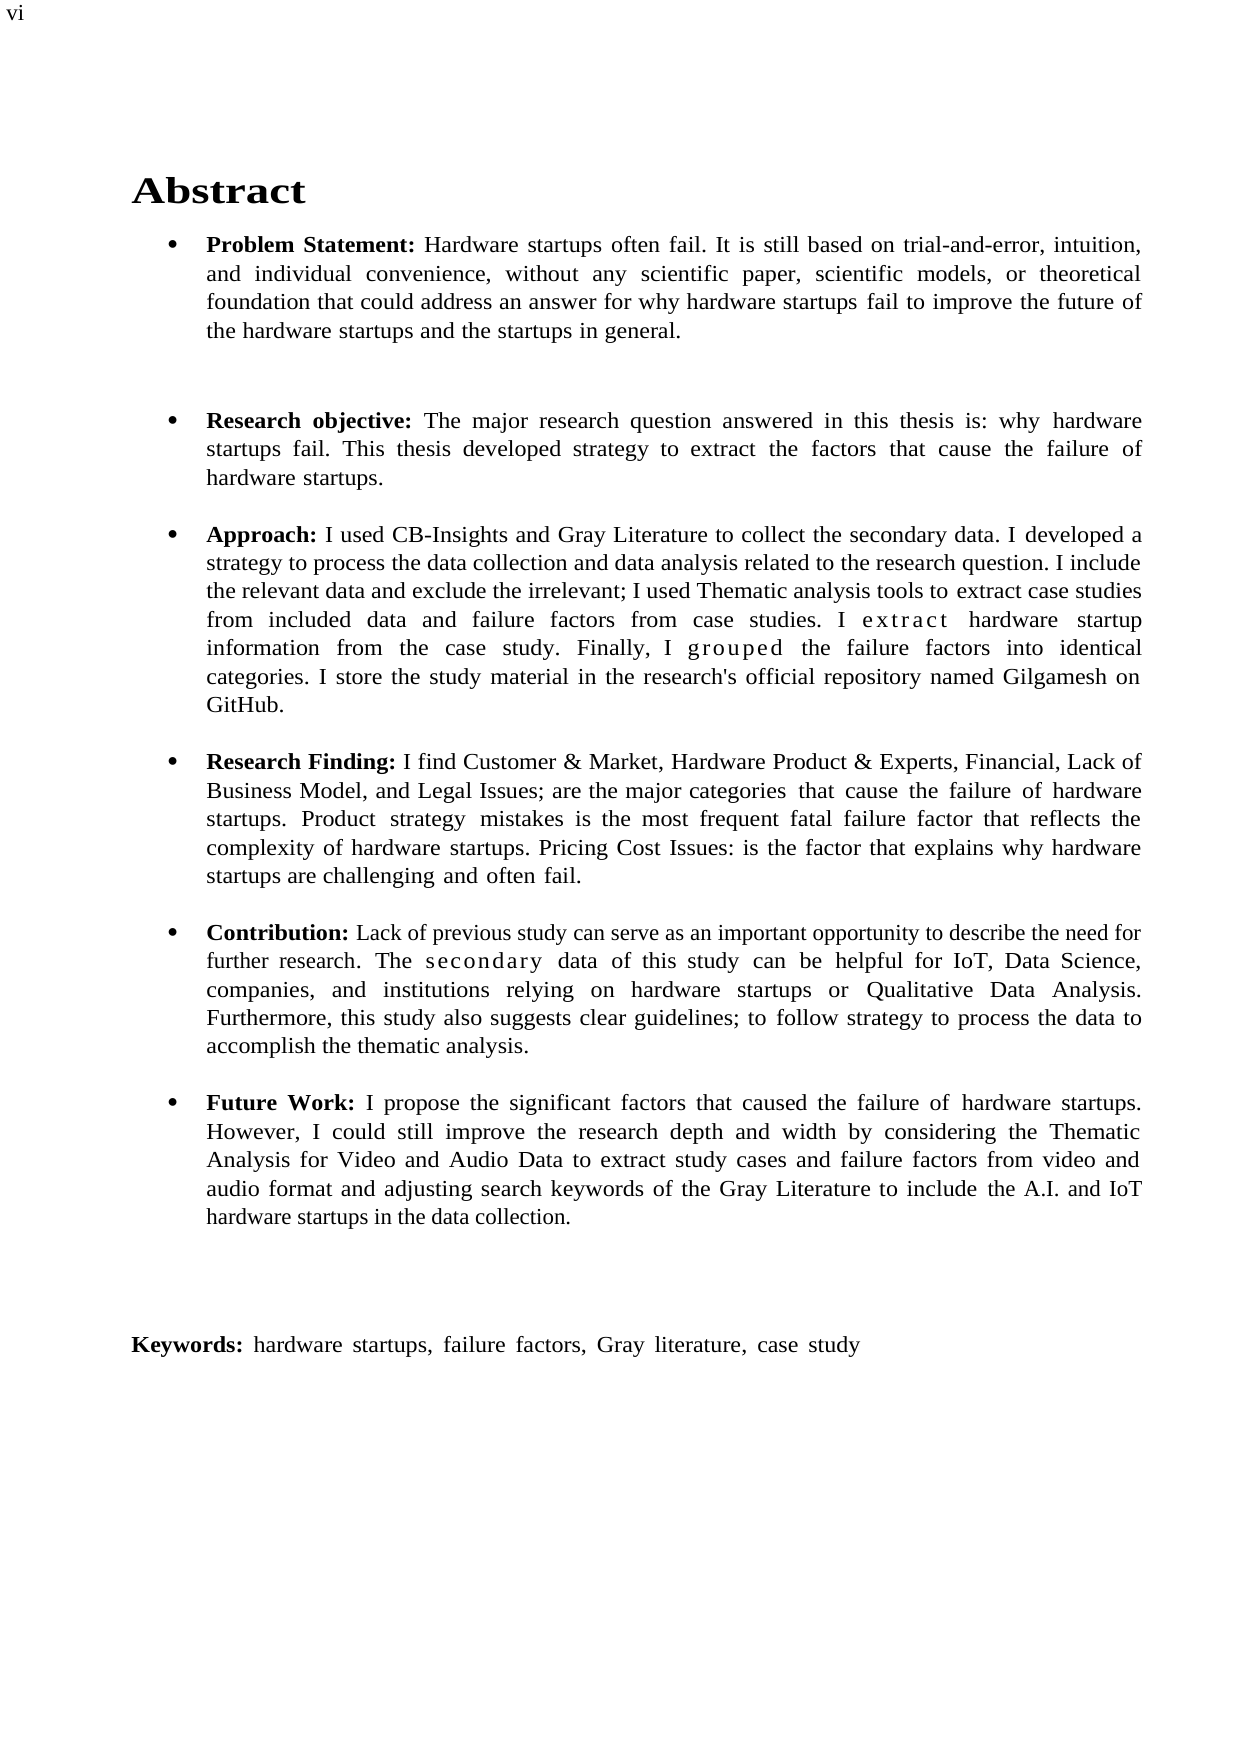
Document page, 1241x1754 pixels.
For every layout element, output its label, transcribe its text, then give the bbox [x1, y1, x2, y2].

list Contribution: Lack of previous study can serve as an important opportunity to describe the need for further research. The secondary data of this study can be helpful for IoT, Data Science, companies, and institutions relying on hardware startups or Qualitative Data Analysis. Furthermore, this study also suggests clear guidelines; to follow strategy to process the data to accomplish the thematic analysis. [169, 919, 1142, 1087]
text Abstract [131, 168, 1142, 211]
list Research Finding: I find Customer & Market, Hardware Product & Experts, Financial, Lack of Business Model, and Legal Issues; are the major categories that cause the failure of hardware startups. Product strategy mistakes is the most frequent fatal failure factor that reflects the complexity of hardware startups. Pricing Cost Issues: is the factor that explains why hardware startups are challenging and often fail. [169, 748, 1142, 917]
text Keywords: hardware startups, failure factors, Gray literature, case study [131, 1331, 1142, 1357]
list Approach: I used CB-Insights and Gray Literature to collect the secondary data. I developed a strategy to process the data collection and data analysis related to the research question. I include the relevant data and exclude the irrelevant; I used Thematic analysis tools to extract case studies from included data and failure factors from case studies. I extract hardware startup information from the case study. Finally, I grouped the failure factors into identical categories. I store the study material in the research's official repository named Gilgamesh on GitHub. [169, 521, 1142, 746]
list Future Work: I propose the significant factors that caused the failure of hardware startups. However, I could still improve the research depth and width by considering the Thematic Analysis for Video and Audio Data to extract study cases and failure factors from video and audio format and adjusting search keywords of the Gray Literature to include the A.I. and IoT hardware startups in the data collection. [169, 1089, 1142, 1229]
list Problem Statement: Hardware startups often fail. It is still based on trial-and-error, intuition, and individual convenience, without any scientific paper, scientific models, or theoretical foundation that could address an answer for why hardware startups fail to improve the future of the hardware startups and the startups in general. [169, 231, 1142, 343]
list Research objective: The major research question answered in this thesis is: why hardware startups fail. This thesis developed strategy to extract the factors that cause the failure of hardware startups. [169, 407, 1142, 519]
